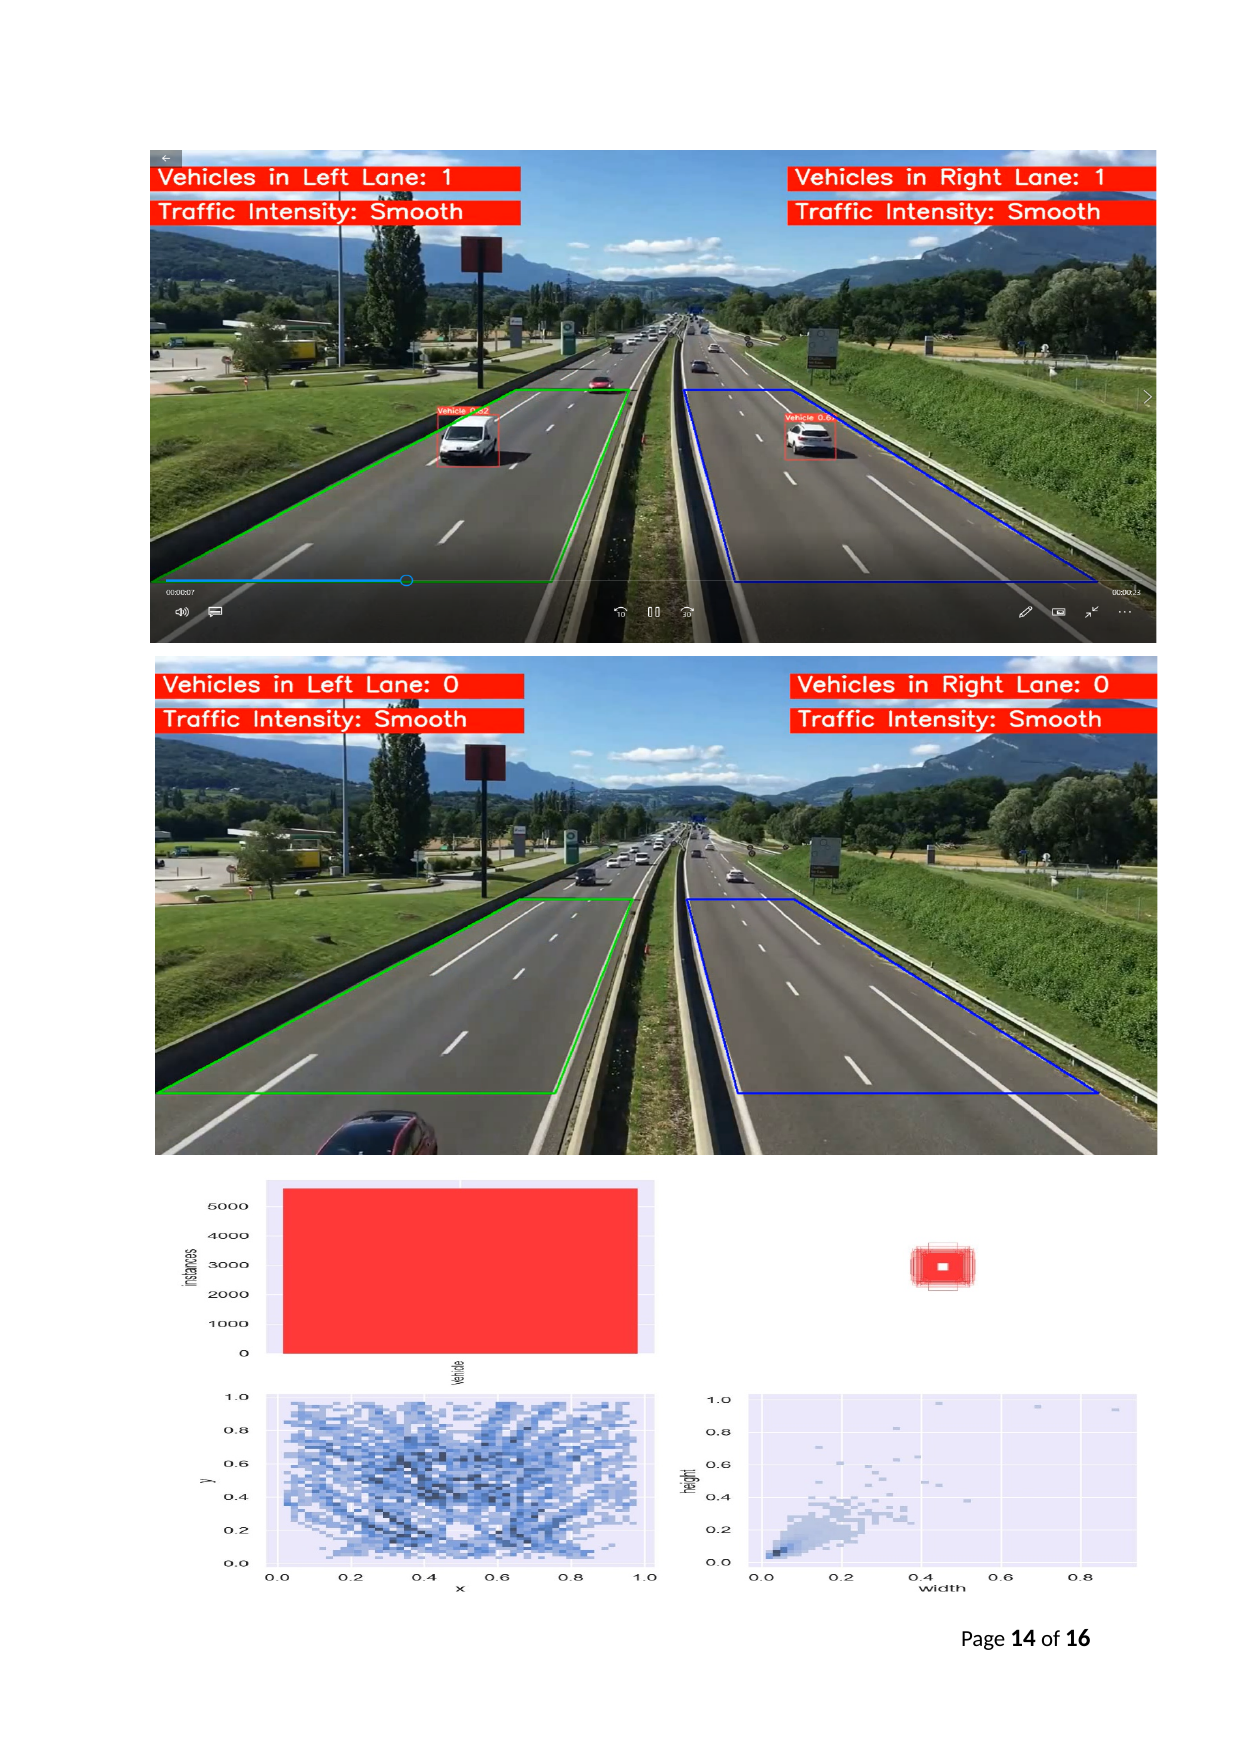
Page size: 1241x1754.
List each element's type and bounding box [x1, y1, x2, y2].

picture [160, 1171, 1157, 1602]
picture [150, 150, 1157, 643]
picture [155, 656, 1158, 1155]
